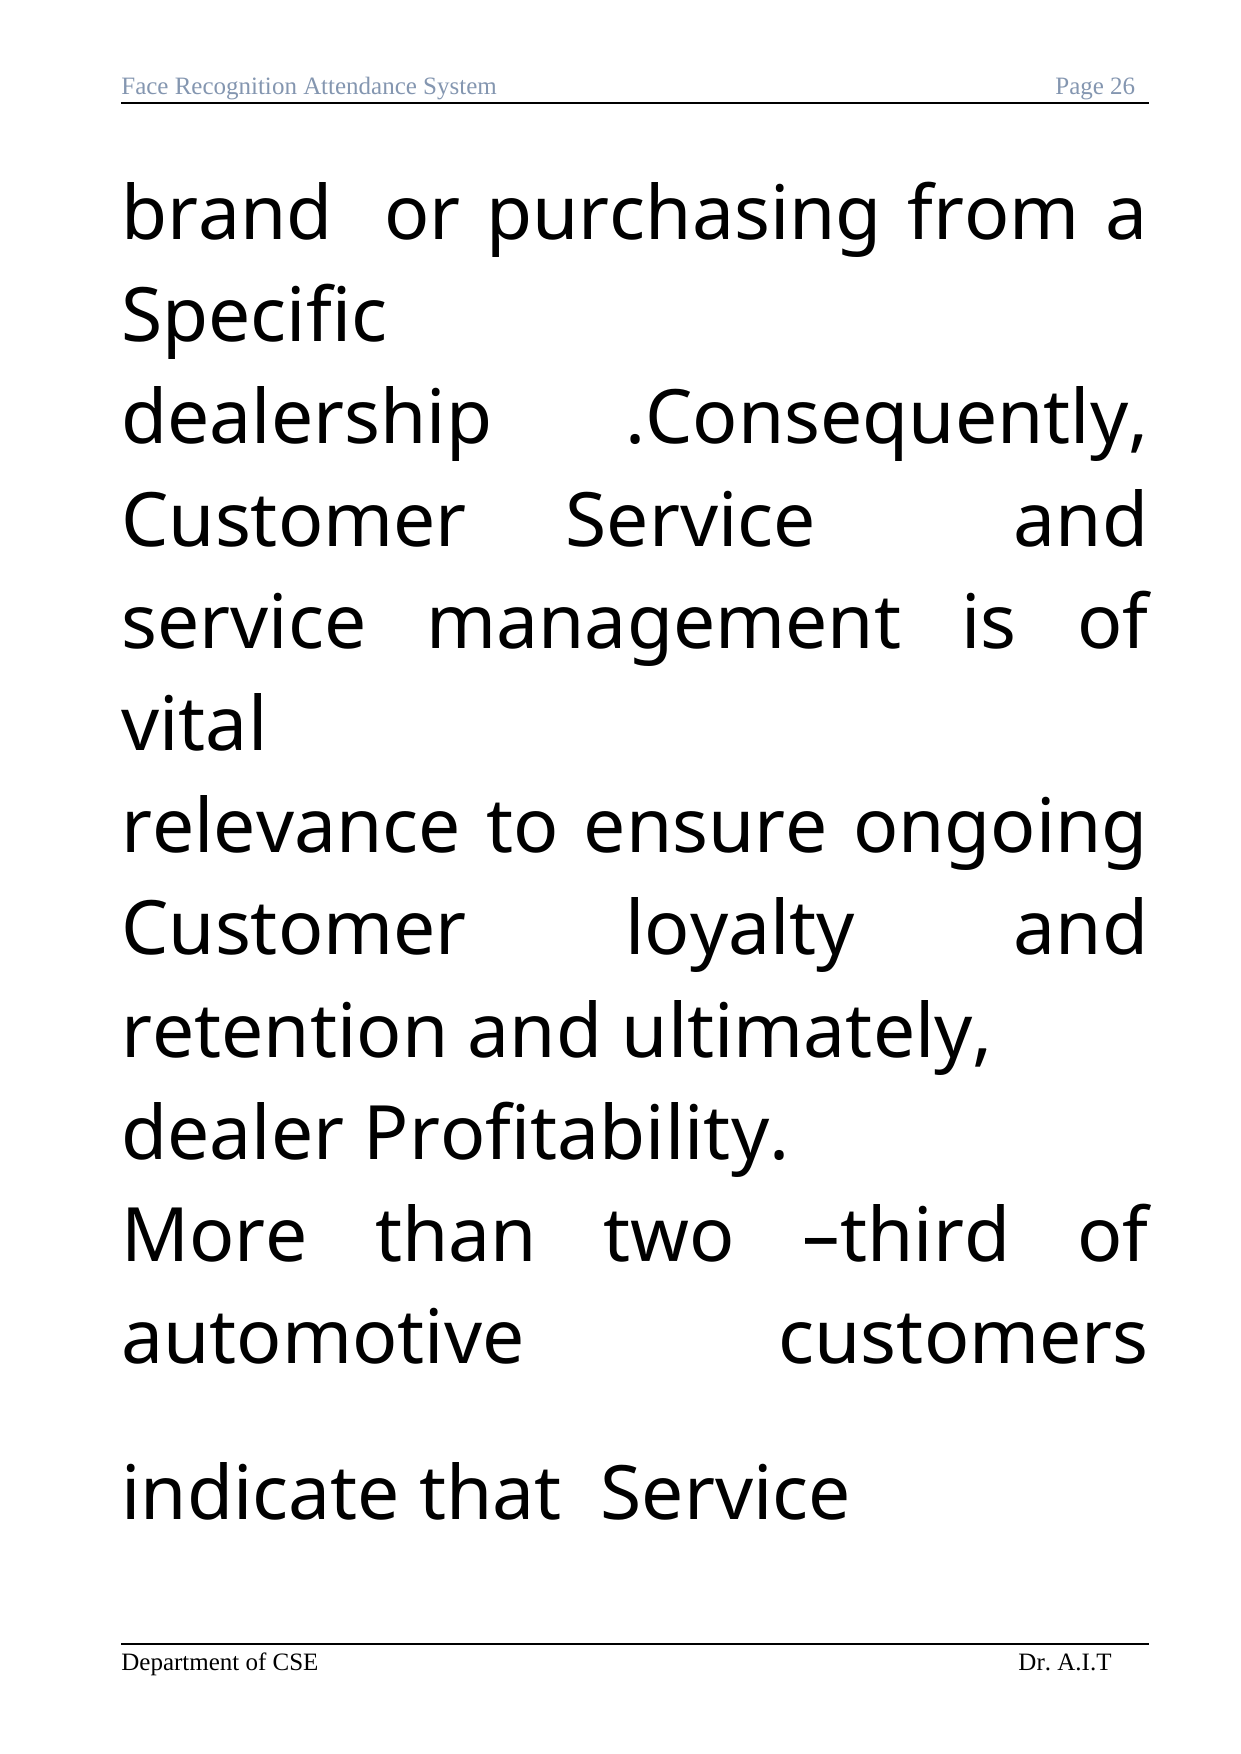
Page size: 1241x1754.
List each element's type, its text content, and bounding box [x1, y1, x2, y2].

text dealer Profitability. [121, 1079, 1149, 1181]
text relevance to ensure ongoing Customer loyalty and retention and ultimately, [121, 772, 1149, 1079]
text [121, 159, 1149, 364]
text More than two –third of automotive customers indicate that Service [121, 1181, 1149, 1556]
text dealership .Consequently, Customer Service and service management is of vital [121, 364, 1149, 772]
